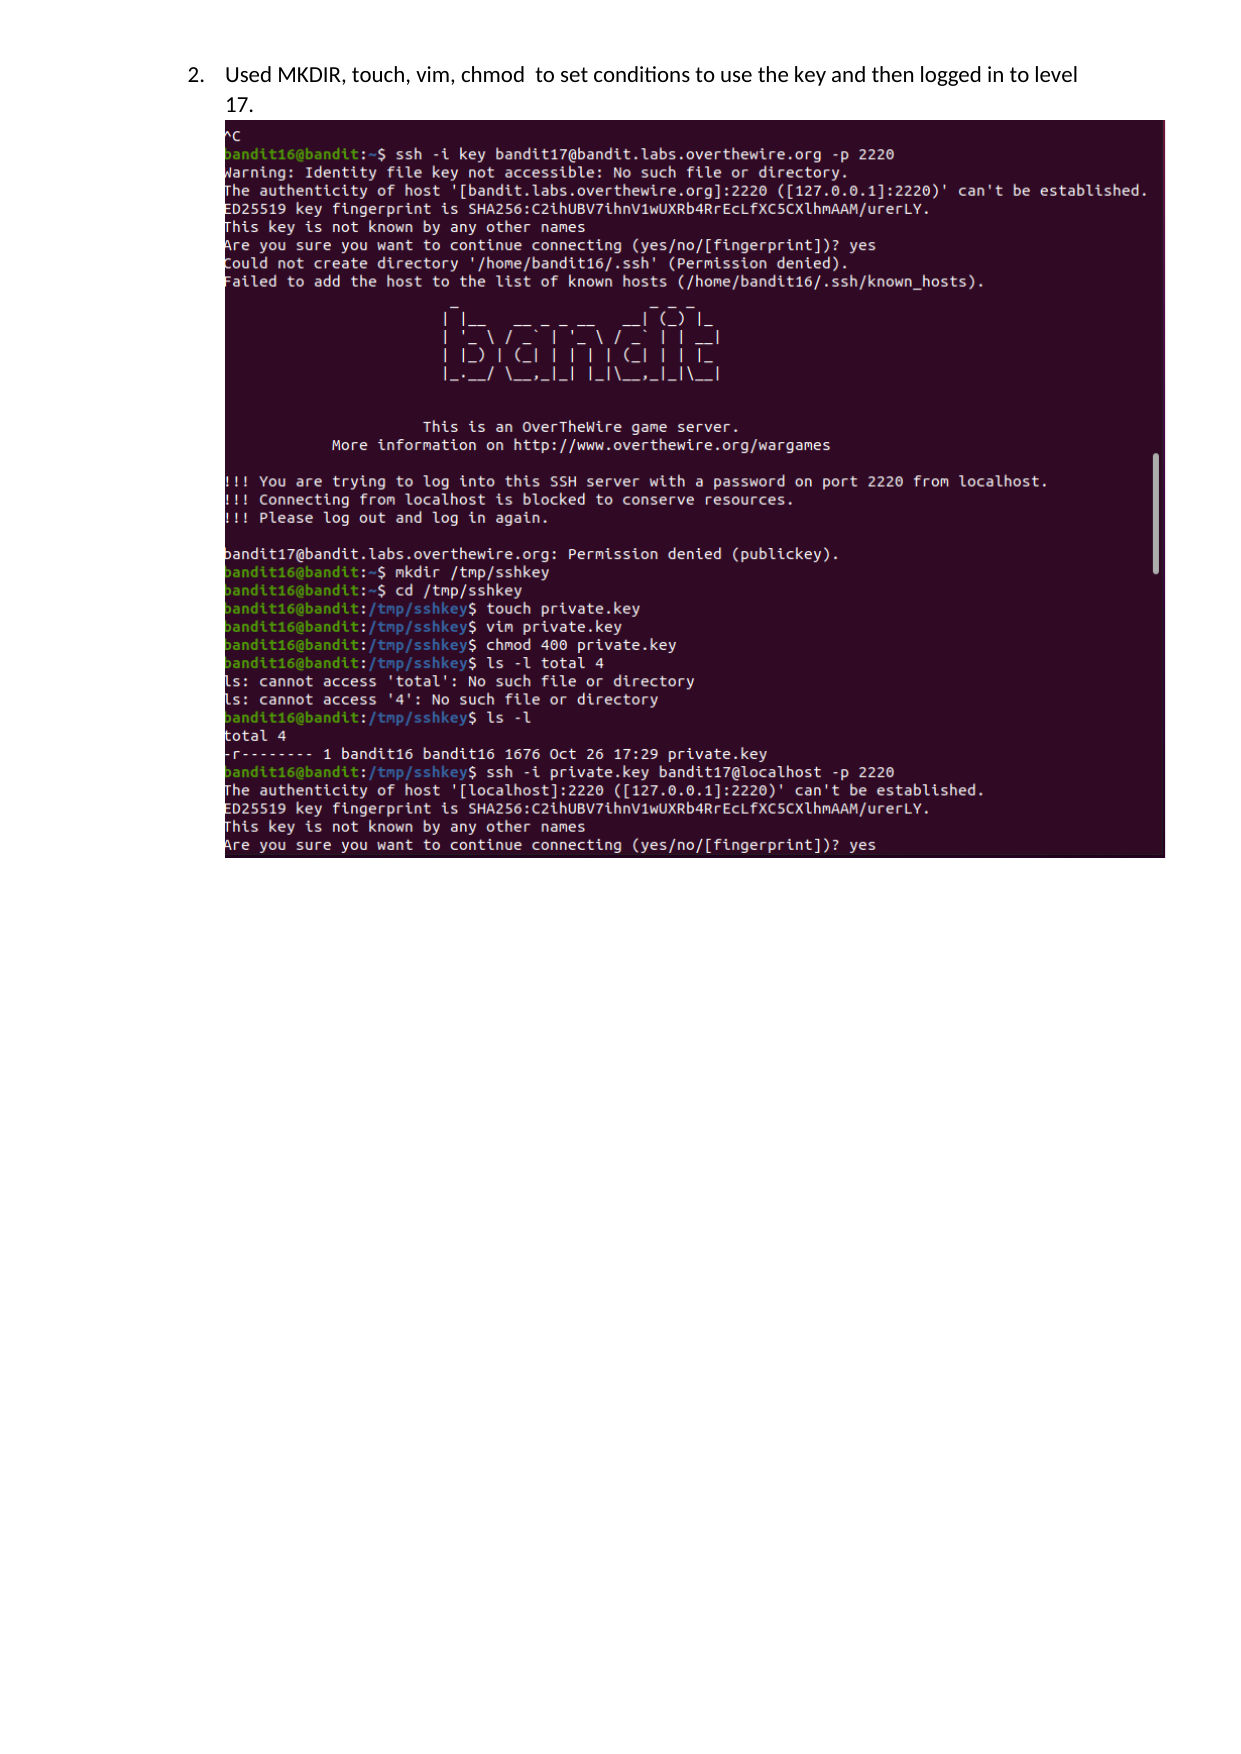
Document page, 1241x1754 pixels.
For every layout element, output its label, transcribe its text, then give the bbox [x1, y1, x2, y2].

picture [225, 120, 1166, 858]
list Used MKDIR, touch, vim, chmod to set conditions to use the key and then logged in to level 17. [187, 60, 1090, 119]
